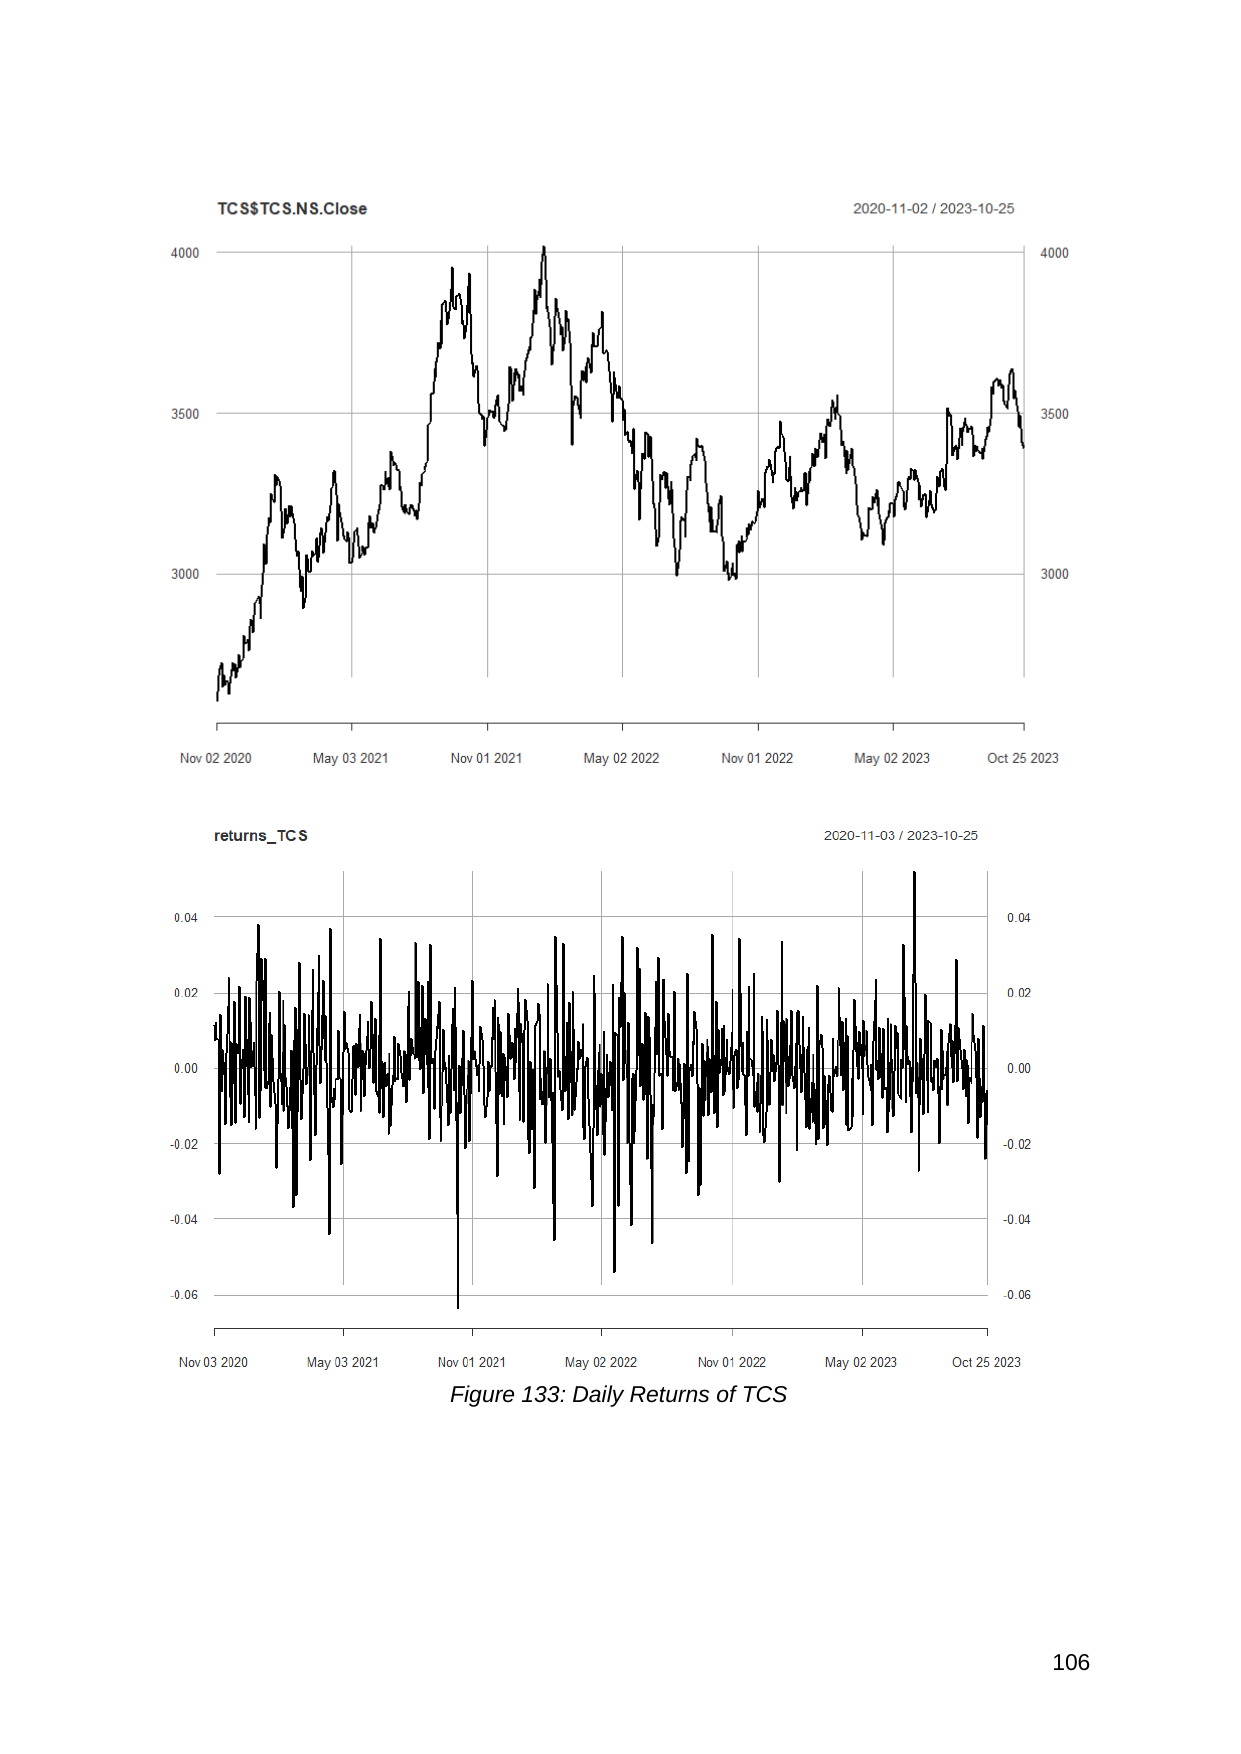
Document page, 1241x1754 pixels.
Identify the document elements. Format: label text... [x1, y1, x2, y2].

picture [150, 150, 1091, 775]
picture [150, 778, 1051, 1378]
text Figure 133: Daily Returns of TCS [150, 1381, 1090, 1408]
